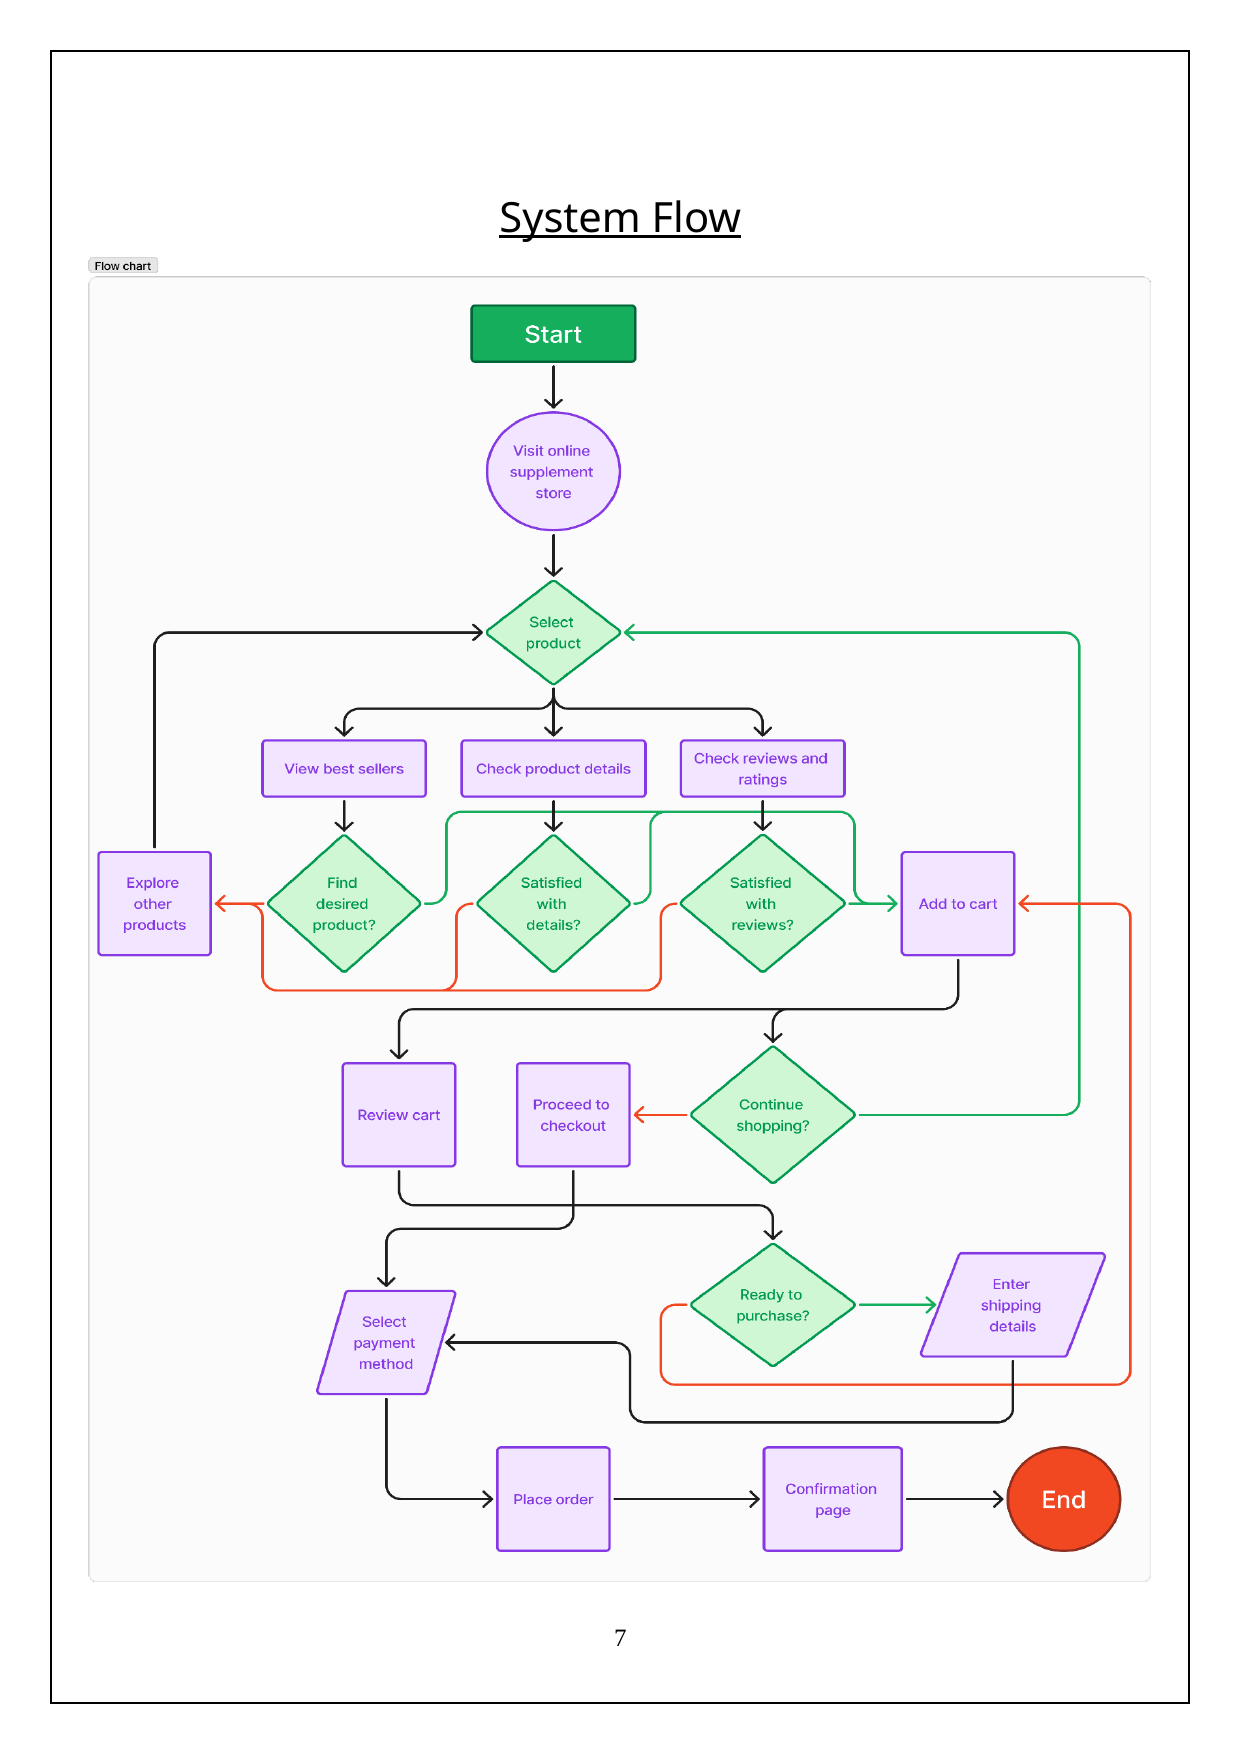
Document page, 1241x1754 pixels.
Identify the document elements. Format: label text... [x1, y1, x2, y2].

picture [85, 253, 1159, 1584]
subtitle System Flow [150, 187, 1090, 244]
